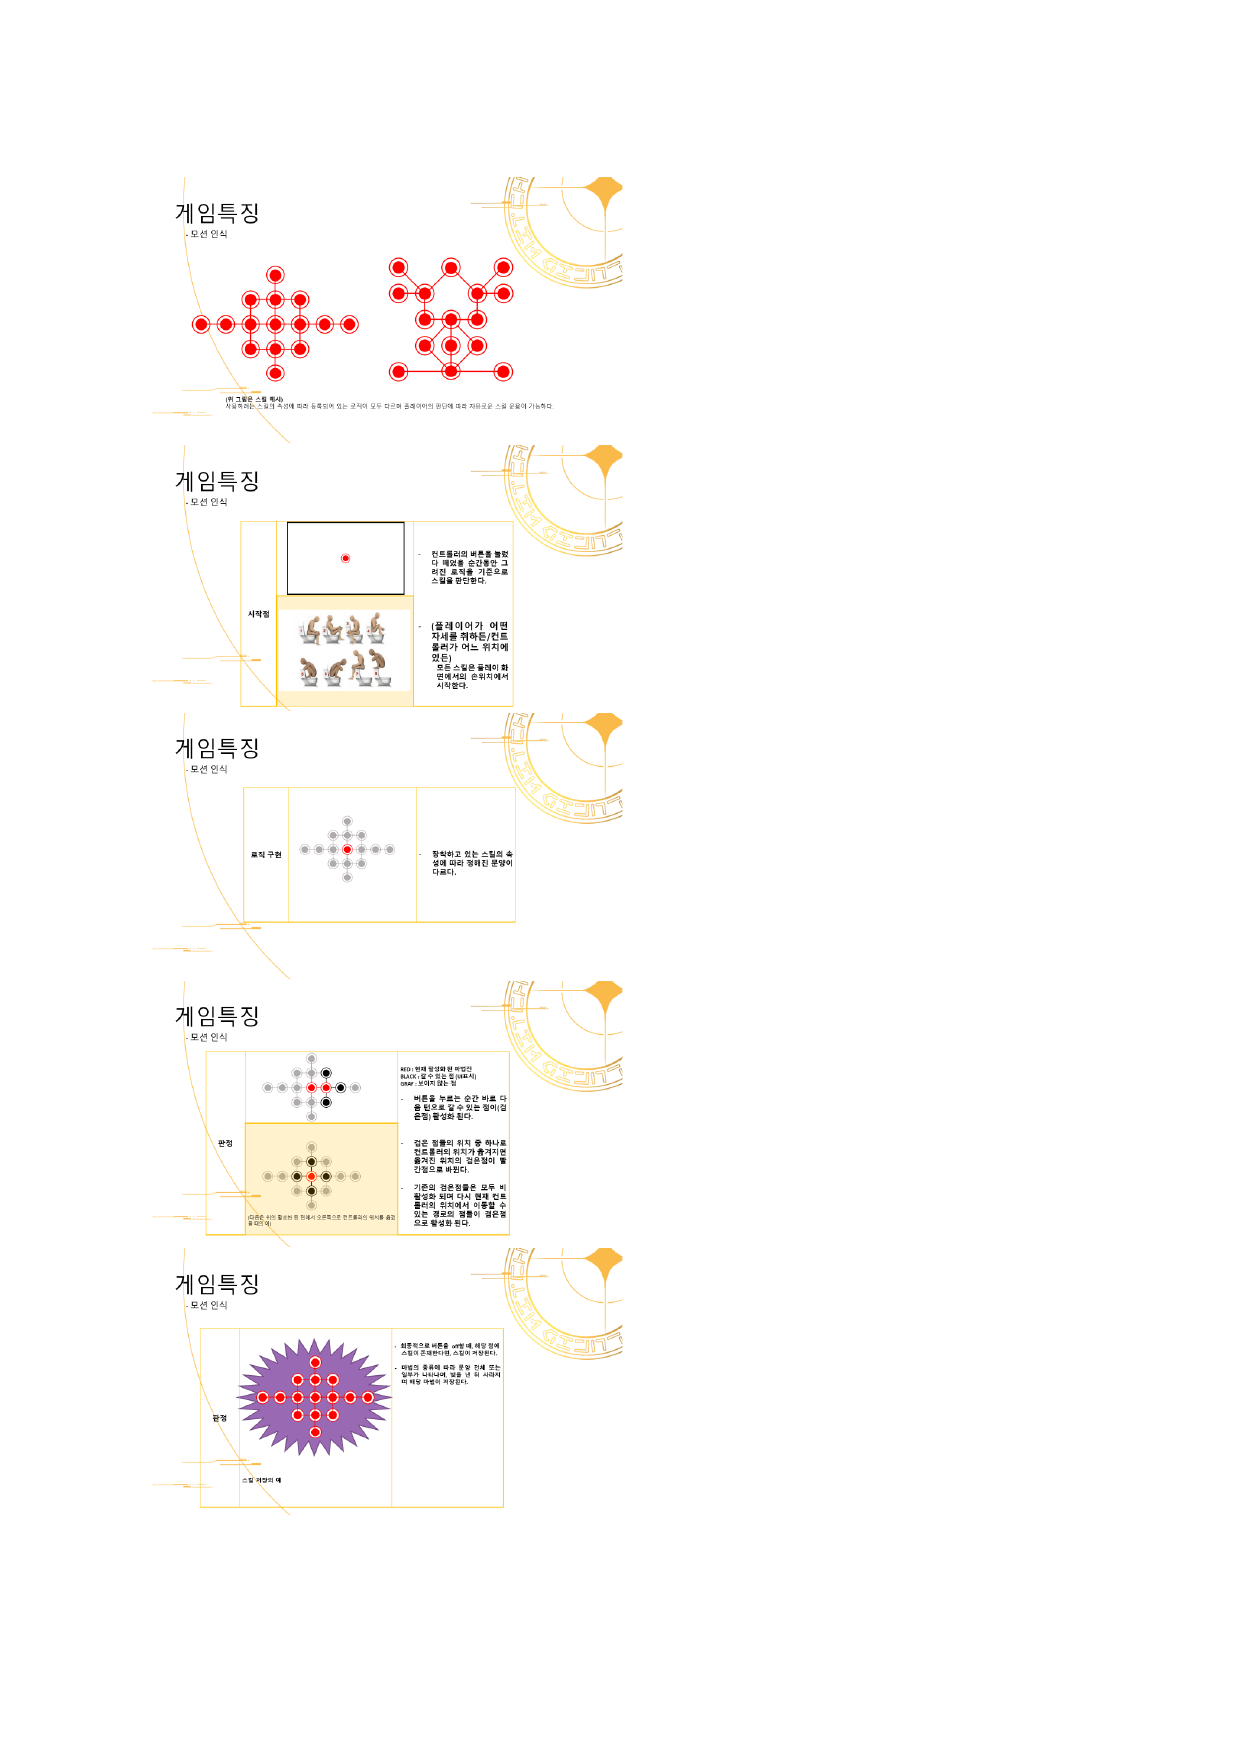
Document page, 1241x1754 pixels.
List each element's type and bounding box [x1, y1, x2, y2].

picture [150, 981, 623, 1247]
picture [150, 445, 623, 711]
picture [150, 713, 623, 979]
picture [150, 1248, 623, 1515]
picture [150, 177, 623, 443]
